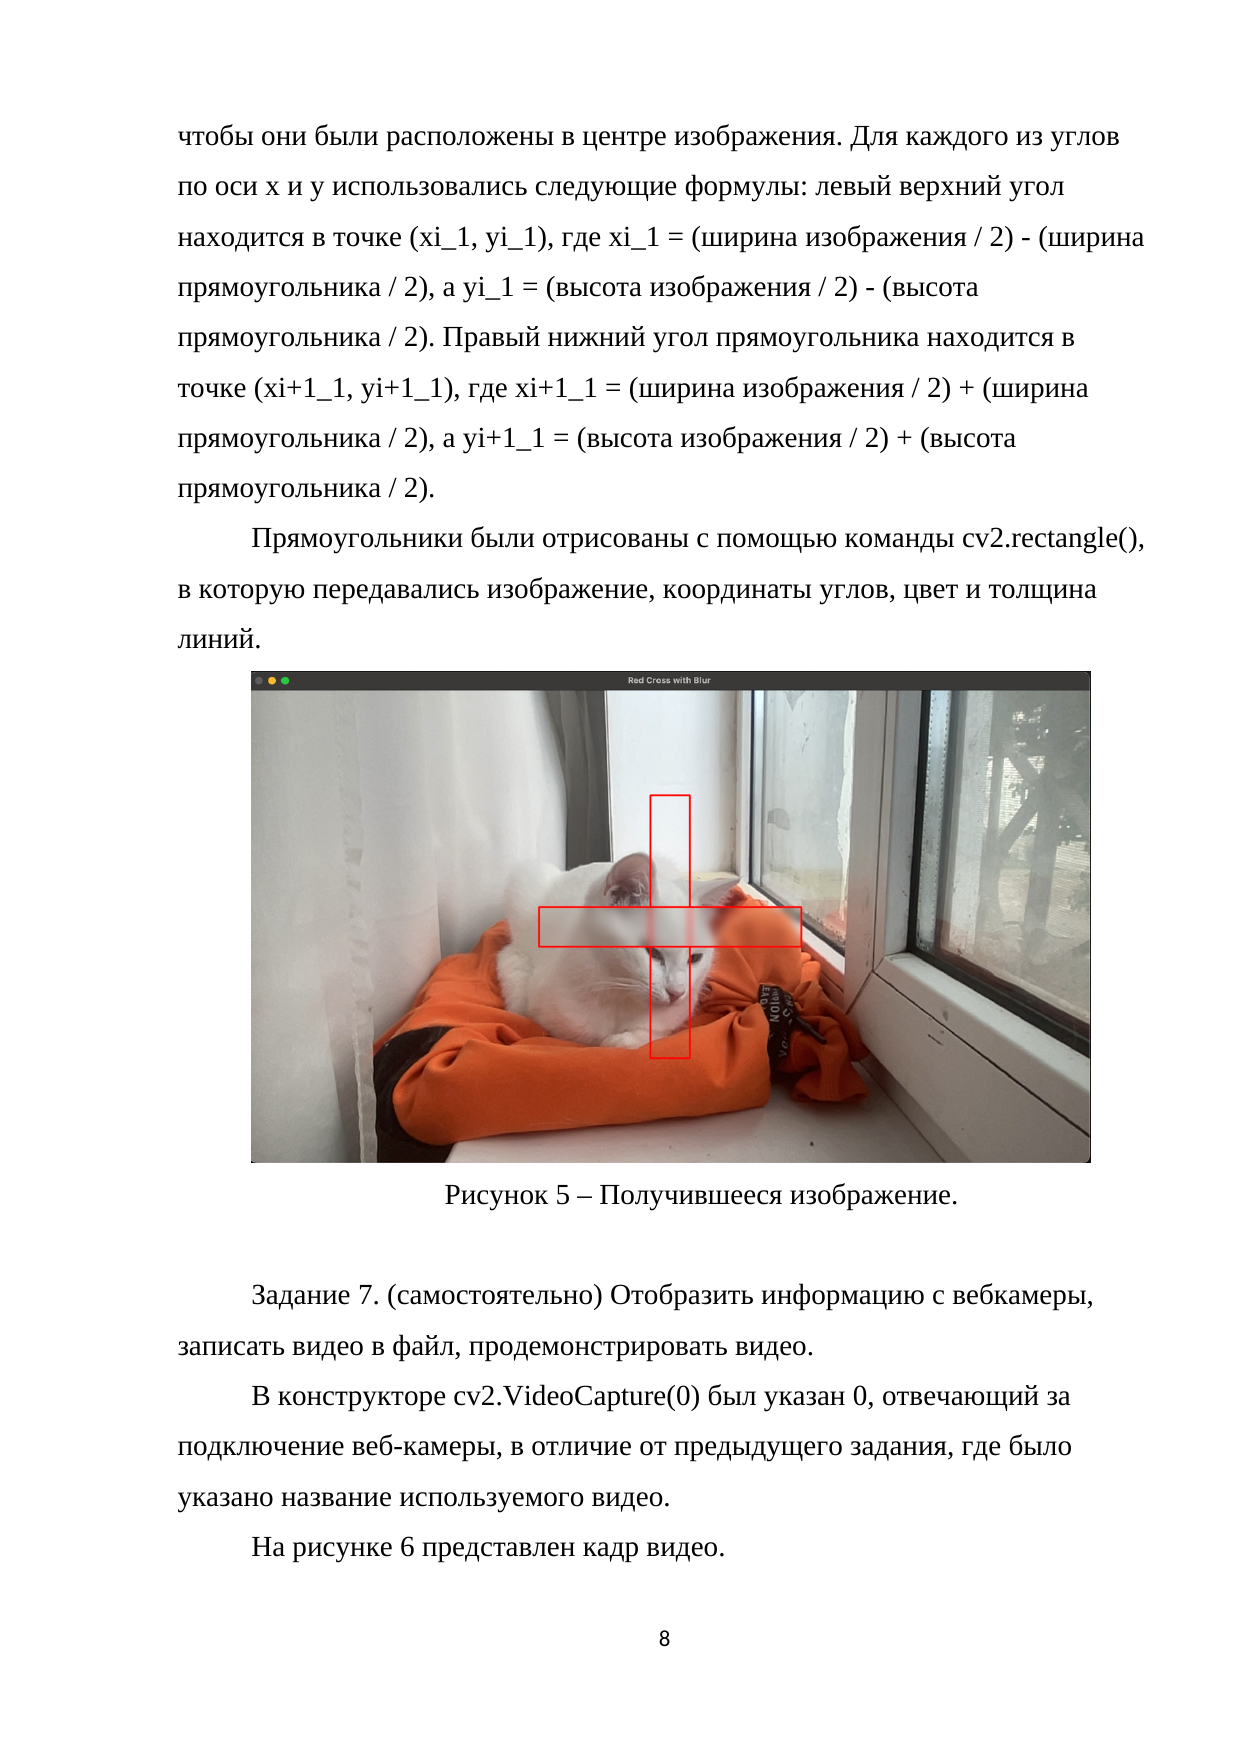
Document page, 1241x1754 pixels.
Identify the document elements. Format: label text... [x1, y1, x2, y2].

text Рисунок 5 – Получившееся изображение. [177, 1177, 1152, 1210]
text Прямоугольники были отрисованы с помощью команды cv2.rectangle(), в которую передавались изображение, координаты углов, цвет и толщина линий. [177, 521, 1152, 655]
picture [251, 671, 1091, 1163]
text Задание 7. (самостоятельно) Отобразить информацию с вебкамеры, записать видео в файл, продемонстрировать видео. [177, 1277, 1152, 1361]
text На рисунке 6 представлен кадр видео. [177, 1529, 1152, 1562]
text В конструкторе cv2.VideoCapture(0) был указан 0, отвечающий за подключение веб-камеры, в отличие от предыдущего задания, где было указано название используемого видео. [177, 1378, 1152, 1512]
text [177, 118, 1152, 504]
